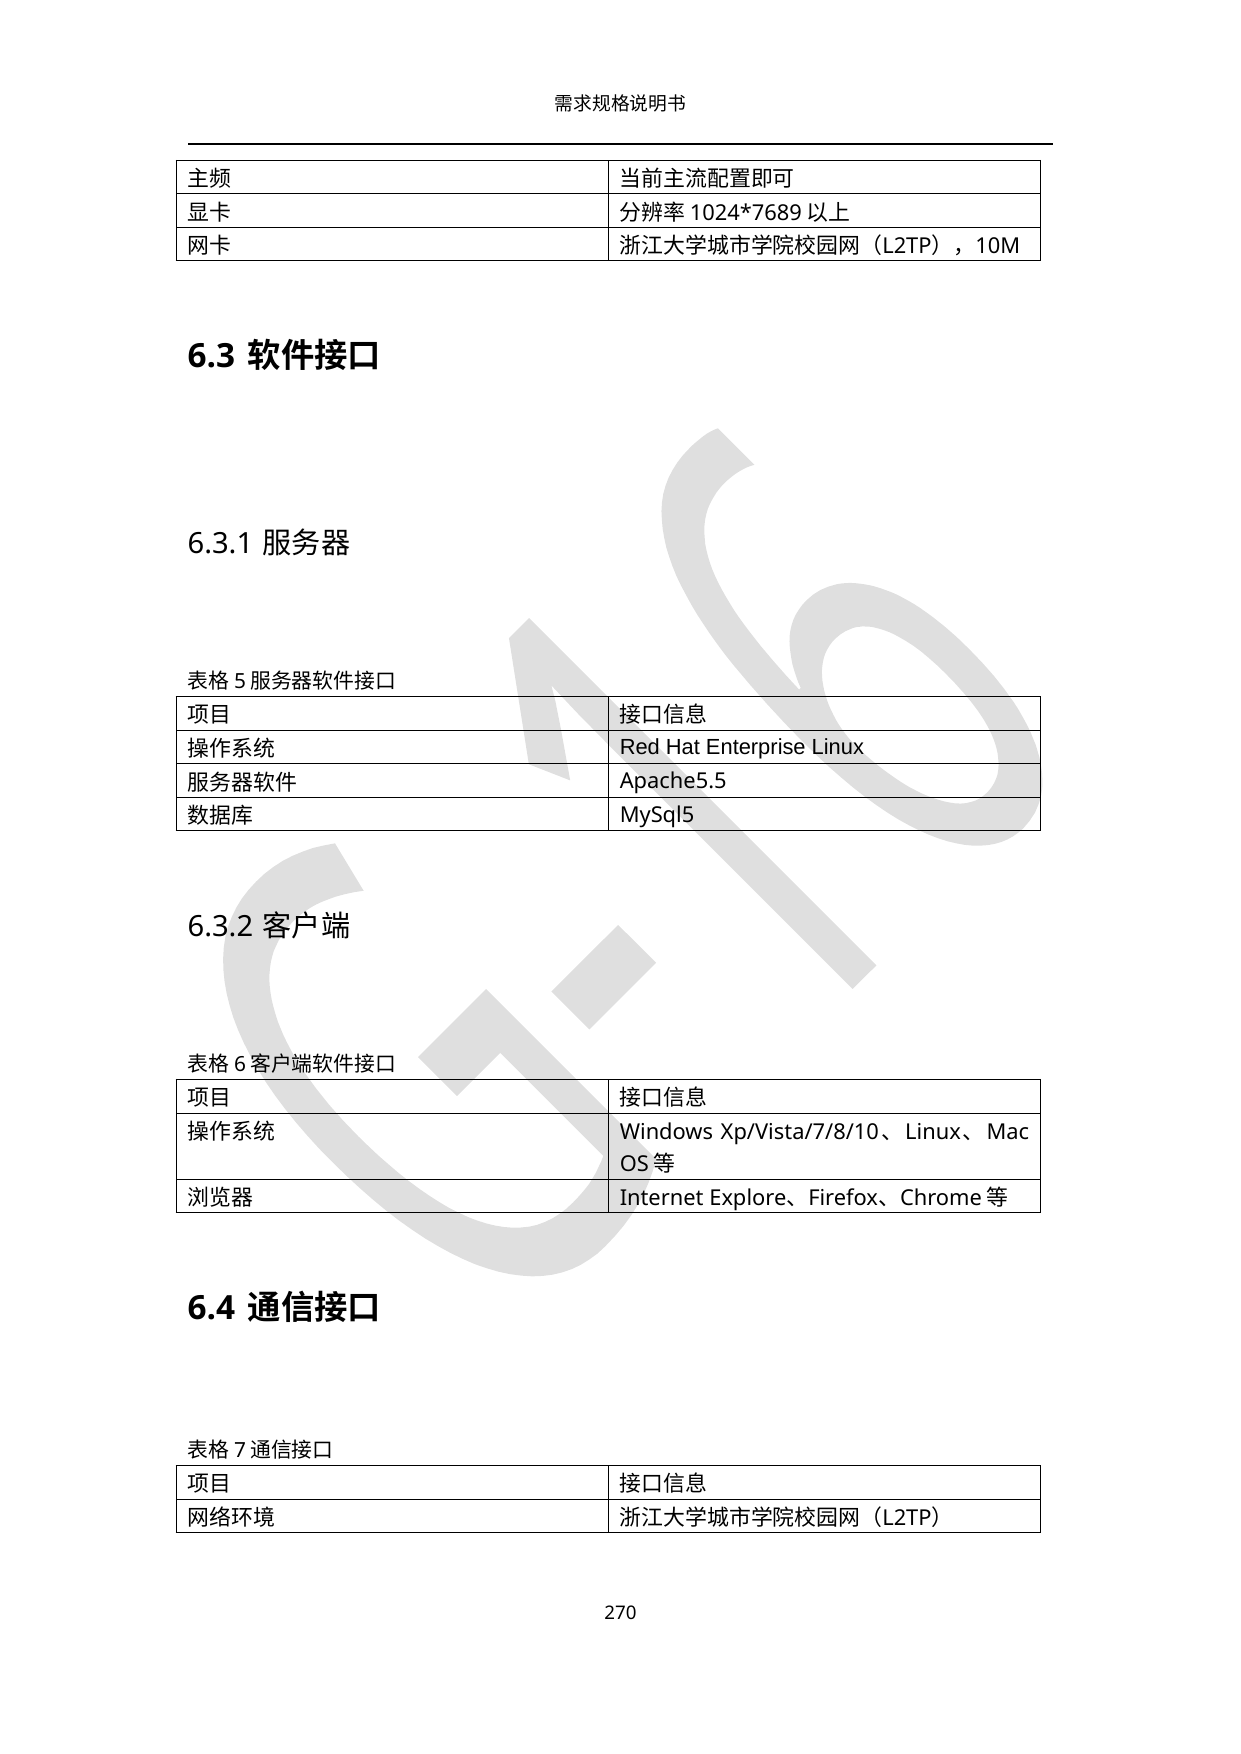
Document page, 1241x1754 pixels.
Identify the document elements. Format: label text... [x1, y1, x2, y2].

subtitle 服务器 [187, 508, 1053, 573]
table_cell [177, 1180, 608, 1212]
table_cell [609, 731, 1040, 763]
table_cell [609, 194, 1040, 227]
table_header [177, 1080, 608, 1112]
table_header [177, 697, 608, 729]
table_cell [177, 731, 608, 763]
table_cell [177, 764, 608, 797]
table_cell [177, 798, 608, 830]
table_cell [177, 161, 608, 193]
subtitle 软件接口 [187, 321, 1053, 386]
subtitle 客户端 [187, 891, 1053, 956]
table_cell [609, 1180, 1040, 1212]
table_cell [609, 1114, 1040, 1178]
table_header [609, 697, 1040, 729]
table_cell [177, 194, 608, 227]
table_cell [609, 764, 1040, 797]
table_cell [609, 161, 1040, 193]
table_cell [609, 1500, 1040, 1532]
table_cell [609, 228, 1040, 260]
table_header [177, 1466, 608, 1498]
subtitle 通信接口 [187, 1273, 1053, 1338]
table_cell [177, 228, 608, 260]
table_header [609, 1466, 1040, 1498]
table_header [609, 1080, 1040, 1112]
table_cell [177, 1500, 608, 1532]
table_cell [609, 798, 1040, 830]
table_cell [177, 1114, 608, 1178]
